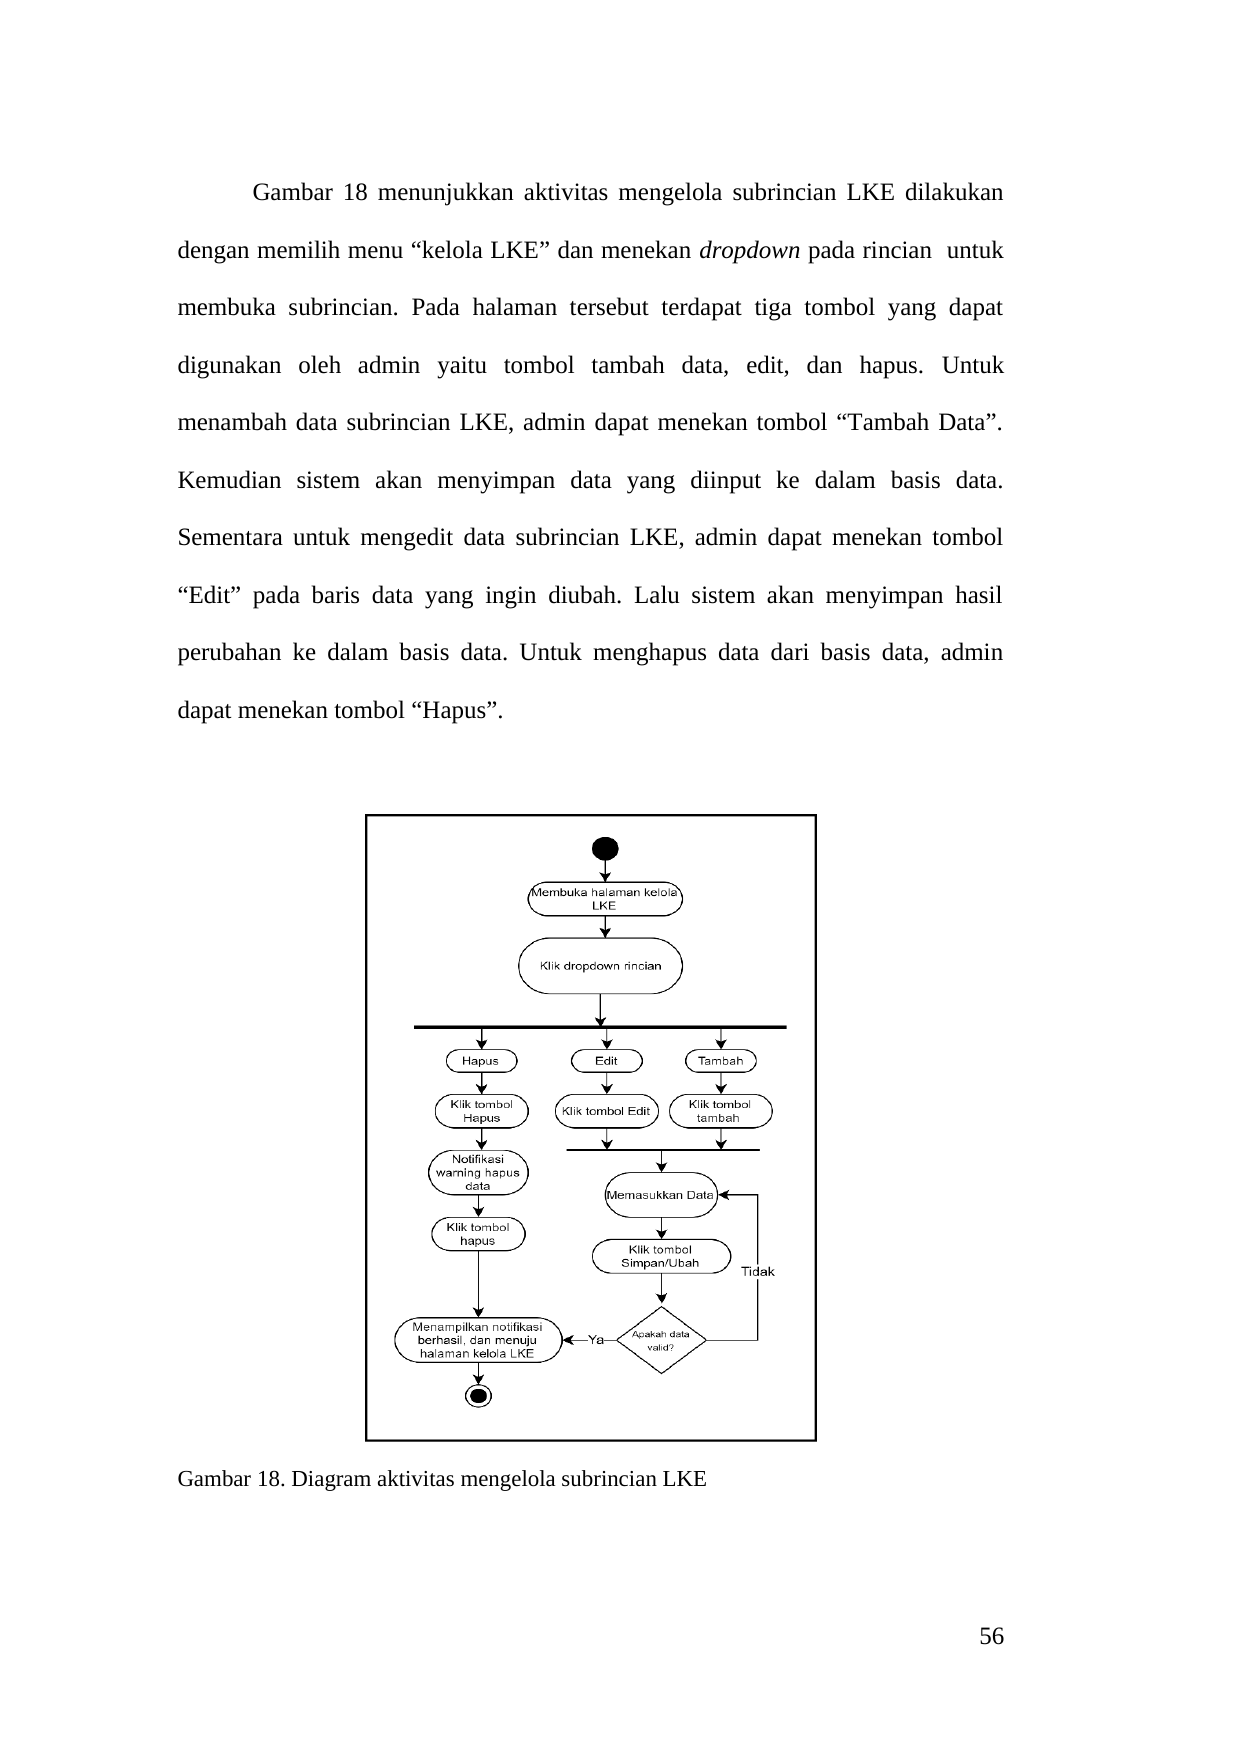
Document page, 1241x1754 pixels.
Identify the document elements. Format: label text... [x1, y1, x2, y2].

text Gambar 18 menunjukkan aktivitas mengelola subrincian LKE dilakukan dengan memilih menu “kelola LKE” dan menekan dropdown pada rincian untuk membuka subrincian. Pada halaman tersebut terdapat tiga tombol yang dapat digunakan oleh admin yaitu tombol tambah data, edit, dan hapus. Untuk menambah data subrincian LKE, admin dapat menekan tombol “Tambah Data”. Kemudian sistem akan menyimpan data yang diinput ke dalam basis data. Sementara untuk mengedit data subrincian LKE, admin dapat menekan tombol “Edit” pada baris data yang ingin diubah. Lalu sistem akan menyimpan hasil perubahan ke dalam basis data. Untuk menghapus data dari basis data, admin dapat menekan tombol “Hapus”. [177, 177, 1004, 723]
picture [351, 802, 830, 1452]
text Gambar 18. Diagram aktivitas mengelola subrincian LKE [177, 1465, 1004, 1491]
